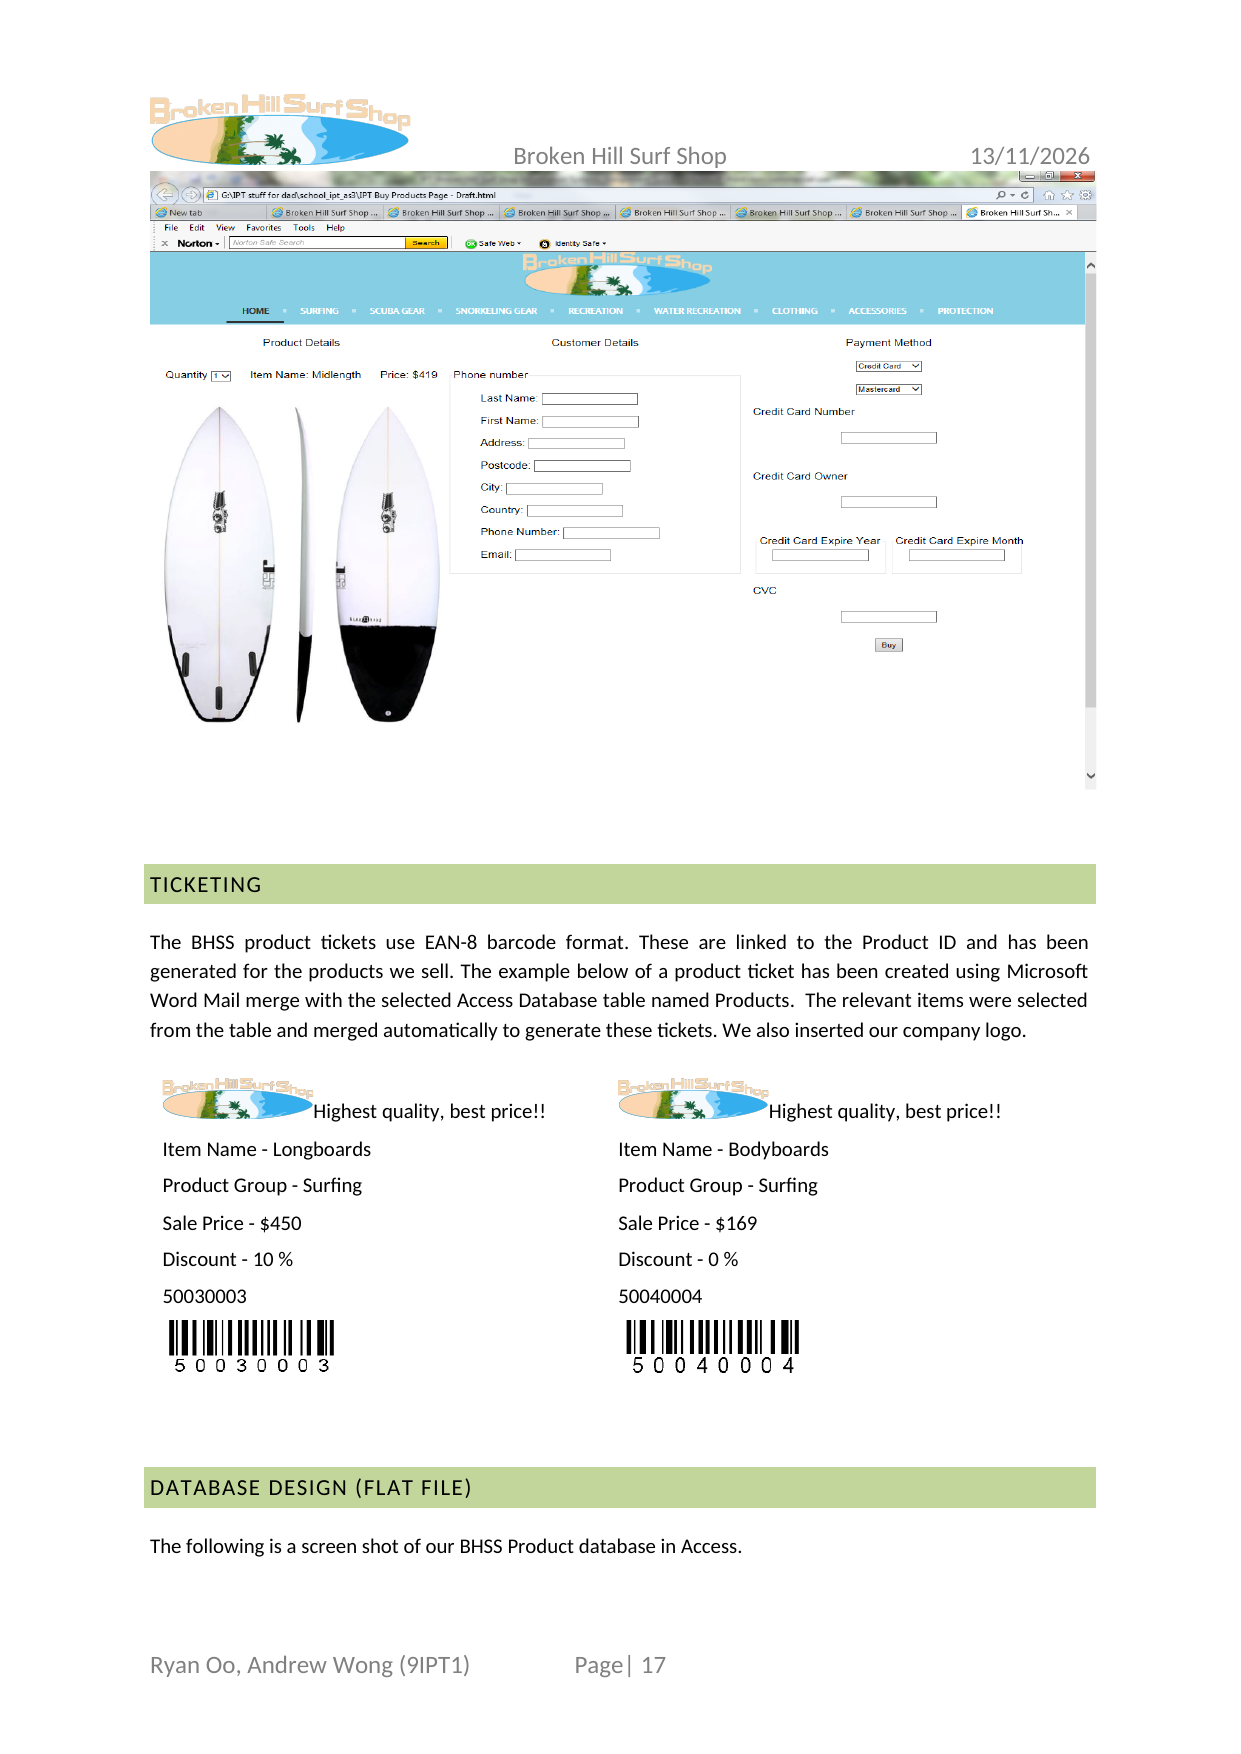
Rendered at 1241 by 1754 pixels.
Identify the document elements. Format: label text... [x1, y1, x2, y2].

picture [618, 1320, 805, 1377]
table_header Highest quality, best price!! Item Name - Bodyboards Product Group - Surfing Sale Price - $169 Discount - 0 % 50040004 [604, 1067, 1089, 1396]
text The BHSS product tickets use EAN-8 barcode format. These are linked to the Product ID and has been generated for the products we sell. The example below of a product ticket has been created using Microsoft Word Mail merge with the selected Access Database table named Products. The relevant items were selected from the table and merged automatically to generate these tickets. We also inserted our company logo. [150, 929, 1090, 1042]
picture [150, 171, 1097, 790]
table_header Highest quality, best price!! Item Name - Longboards Product Group - Surfing Sale Price - $450 Discount - 10 % 50030003 [149, 1067, 604, 1396]
picture [162, 1320, 343, 1377]
text The following is a screen shot of our BHSS Product database in Access. [150, 1533, 1090, 1558]
subtitle Database Design (Flat file) [150, 1474, 1090, 1502]
subtitle Ticketing [150, 870, 1090, 898]
